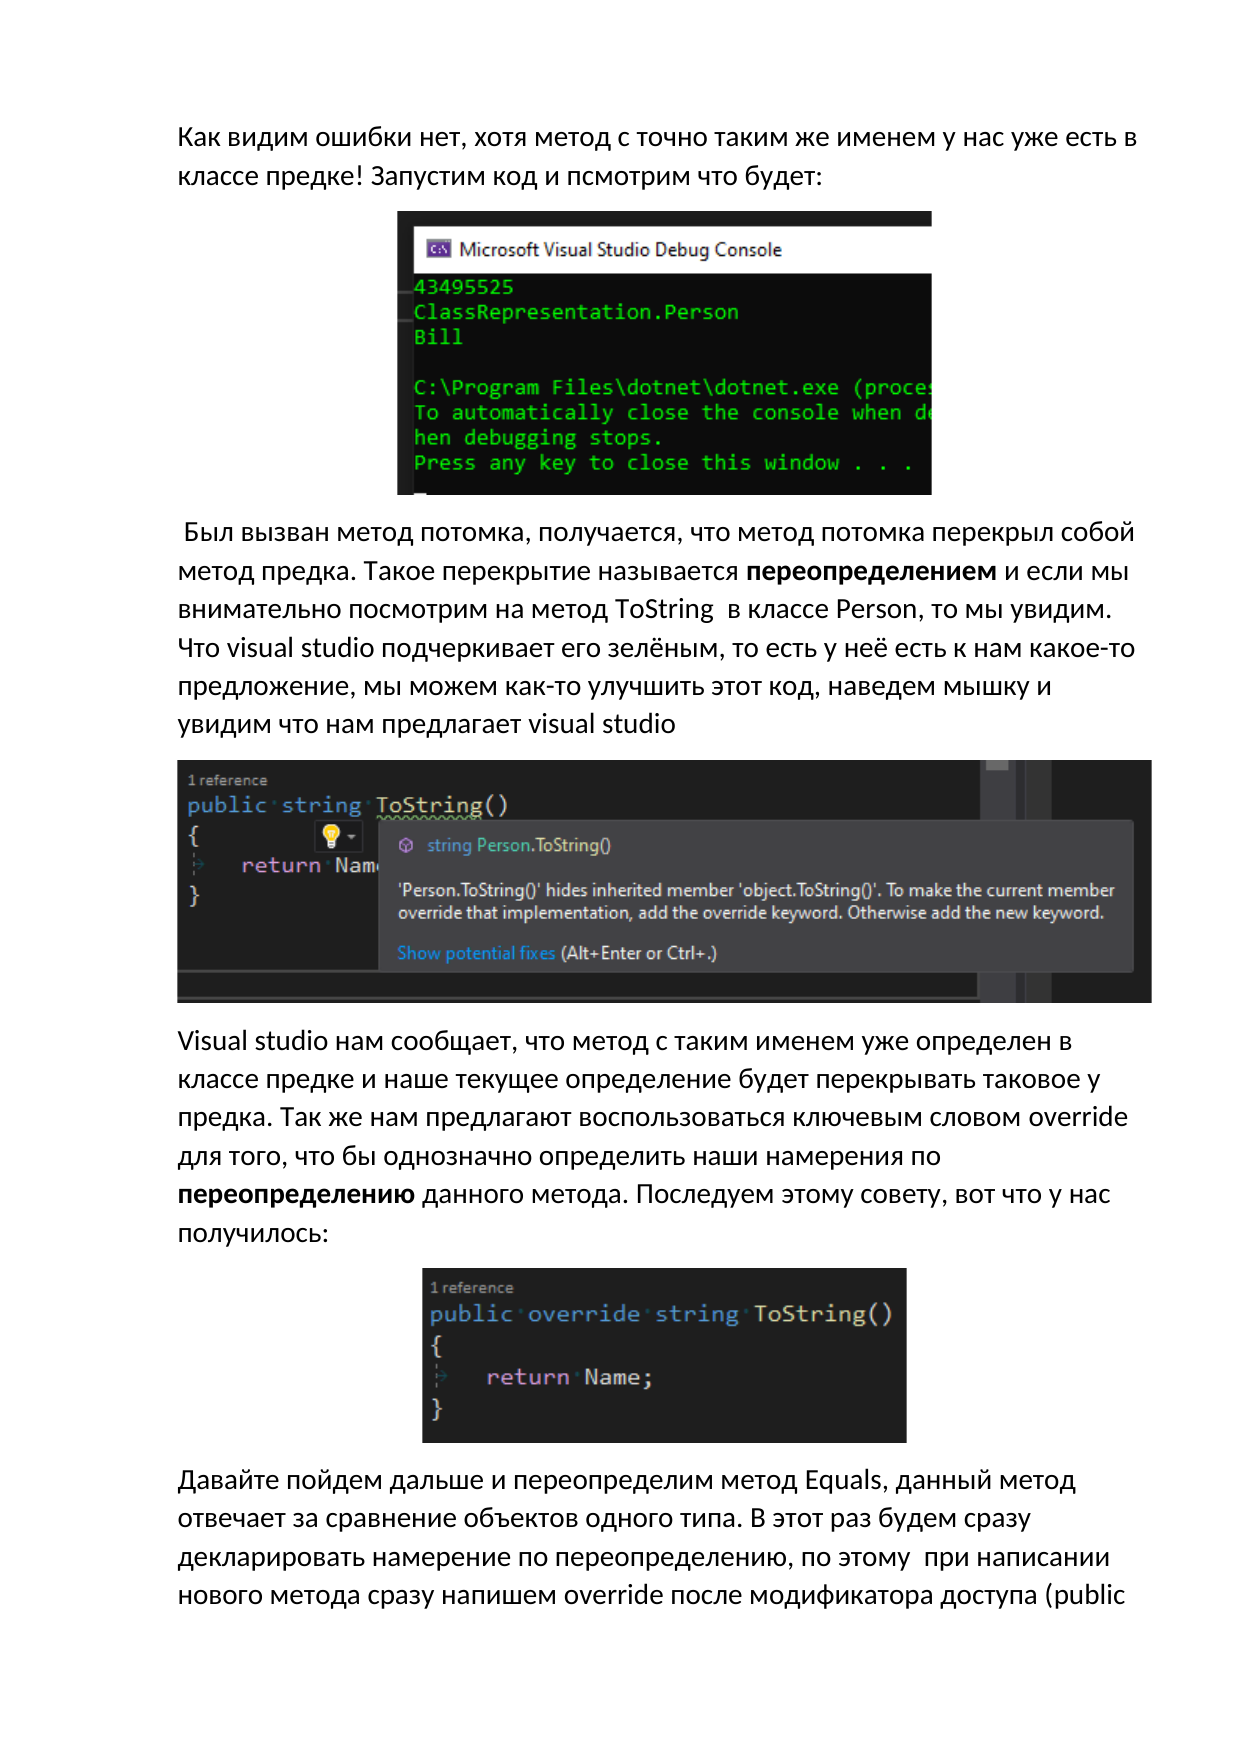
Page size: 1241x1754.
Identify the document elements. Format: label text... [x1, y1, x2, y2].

picture [177, 760, 1152, 1003]
text Был вызван метод потомка, получается, что метод потомка перекрыл собой метод предка. Такое перекрытие называется переопределением и если мы внимательно посмотрим на метод ToString в классе Person, то мы увидим. Что visual studio подчеркивает его зелёным, то есть у неё есть к нам какое-то предложение, мы можем как-то улучшить этот код, наведем мышку и увидим что нам предлагает visual studio [177, 513, 1152, 741]
picture [422, 1268, 907, 1443]
picture [397, 211, 932, 495]
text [177, 1461, 1152, 1612]
text Visual studio нам сообщает, что метод с таким именем уже определен в классе предке и наше текущее определение будет перекрывать таковое у предка. Так же нам предлагают воспользоваться ключевым словом override для того, что бы однозначно определить наши намерения по переопределению данного метода. Последуем этому совету, вот что у нас получилось: [177, 1022, 1152, 1249]
text Как видим ошибки нет, хотя метод с точно таким же именем у нас уже есть в классе предке! Запустим код и псмотрим что будет: [177, 118, 1152, 192]
